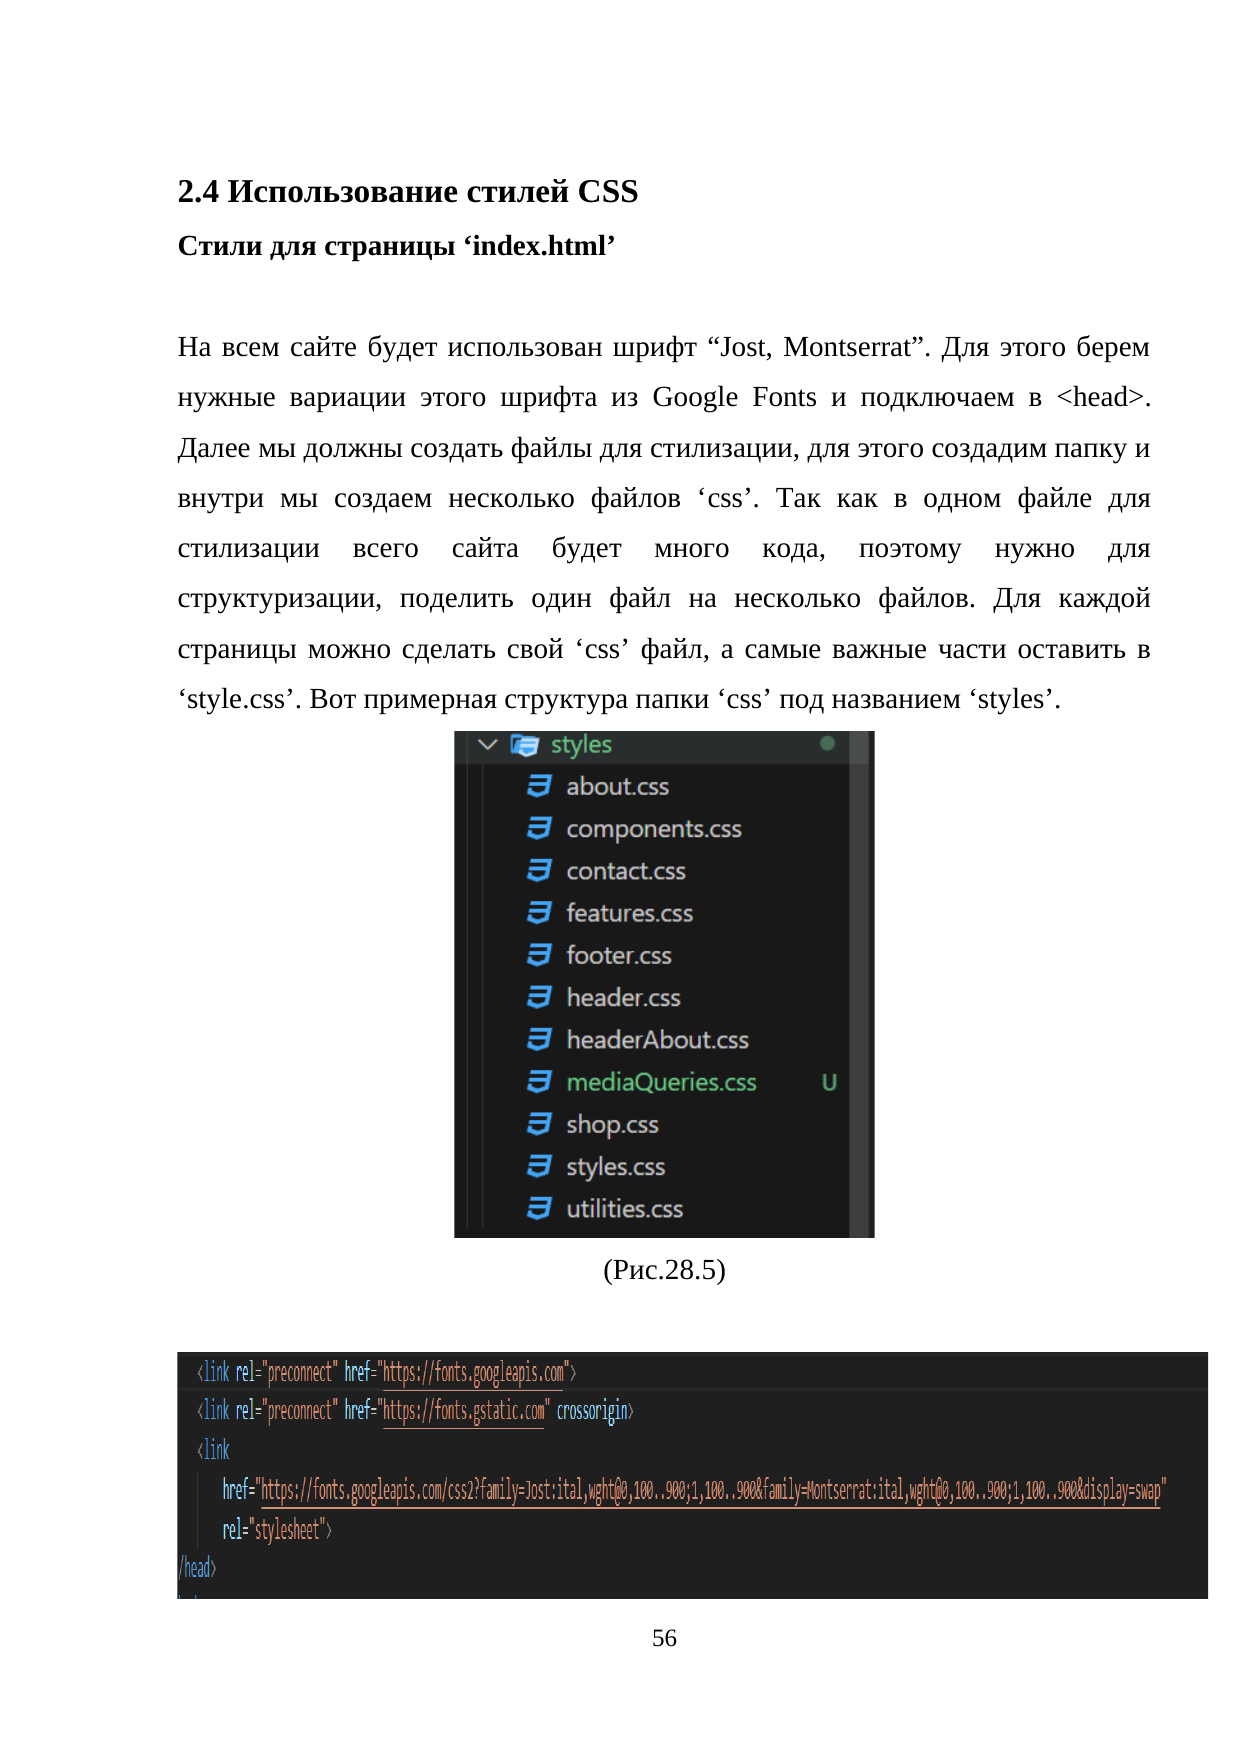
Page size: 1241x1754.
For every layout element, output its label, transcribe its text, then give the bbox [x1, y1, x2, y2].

text (Рис.28.5) [177, 1252, 1152, 1285]
picture [454, 731, 875, 1238]
text На всем сайте будет использован шрифт “Jost, Montserrat”. Для этого берем нужные вариации этого шрифта из Google Fonts и подключаем в <head>. Далее мы должны создать файлы для стилизации, для этого создадим папку и внутри мы создаем несколько файлов ‘css’. Так как в одном файле для стилизации всего сайта будет много кода, поэтому нужно для структуризации, поделить один файл на несколько файлов. Для каждой страницы можно сделать свой ‘css’ файл, а самые важные части оставить в ‘style.css’. Вот примерная структура папки ‘css’ под названием ‘styles’. [177, 329, 1152, 715]
picture [177, 1352, 1209, 1599]
text 2.4 Использование стилей CSS [177, 171, 1152, 209]
text Стили для страницы ‘index.html’ [177, 228, 1152, 262]
